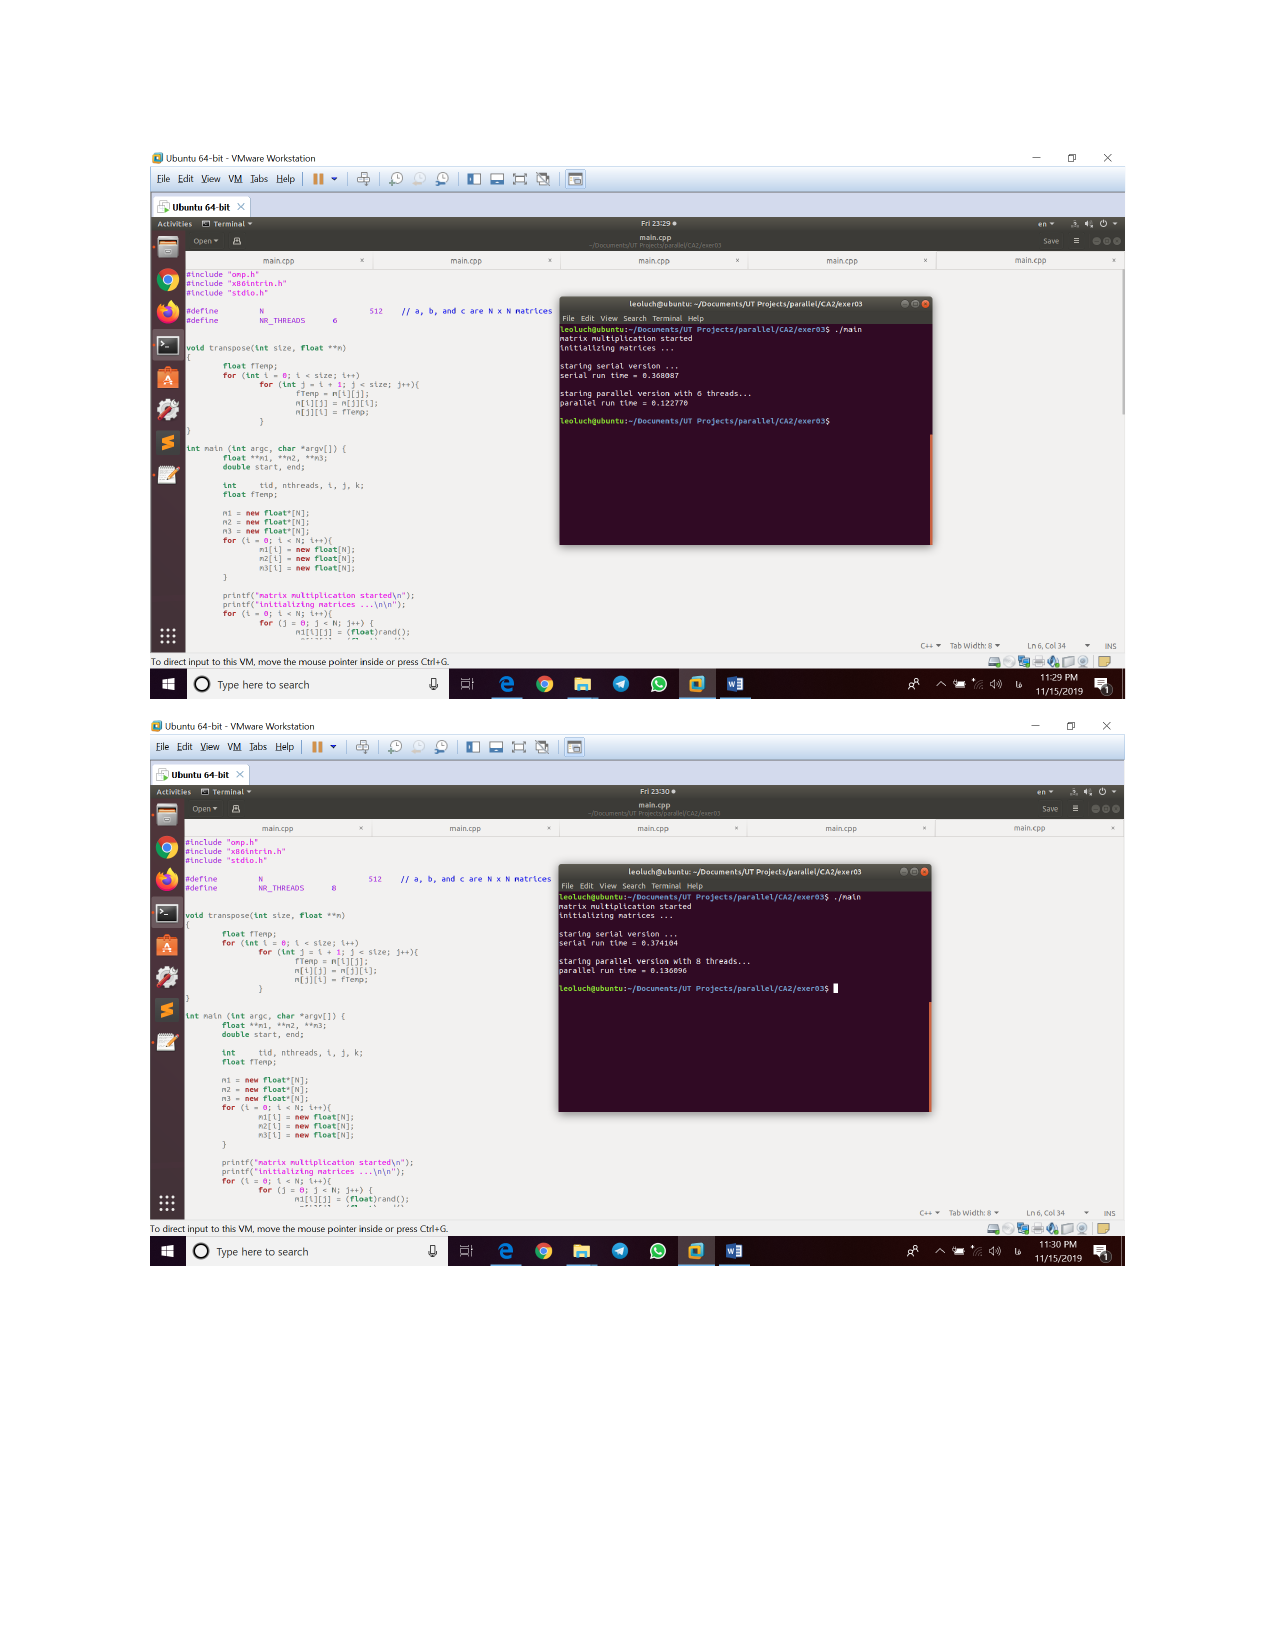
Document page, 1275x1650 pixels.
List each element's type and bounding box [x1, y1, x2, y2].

picture [150, 150, 1125, 699]
picture [150, 717, 1125, 1266]
